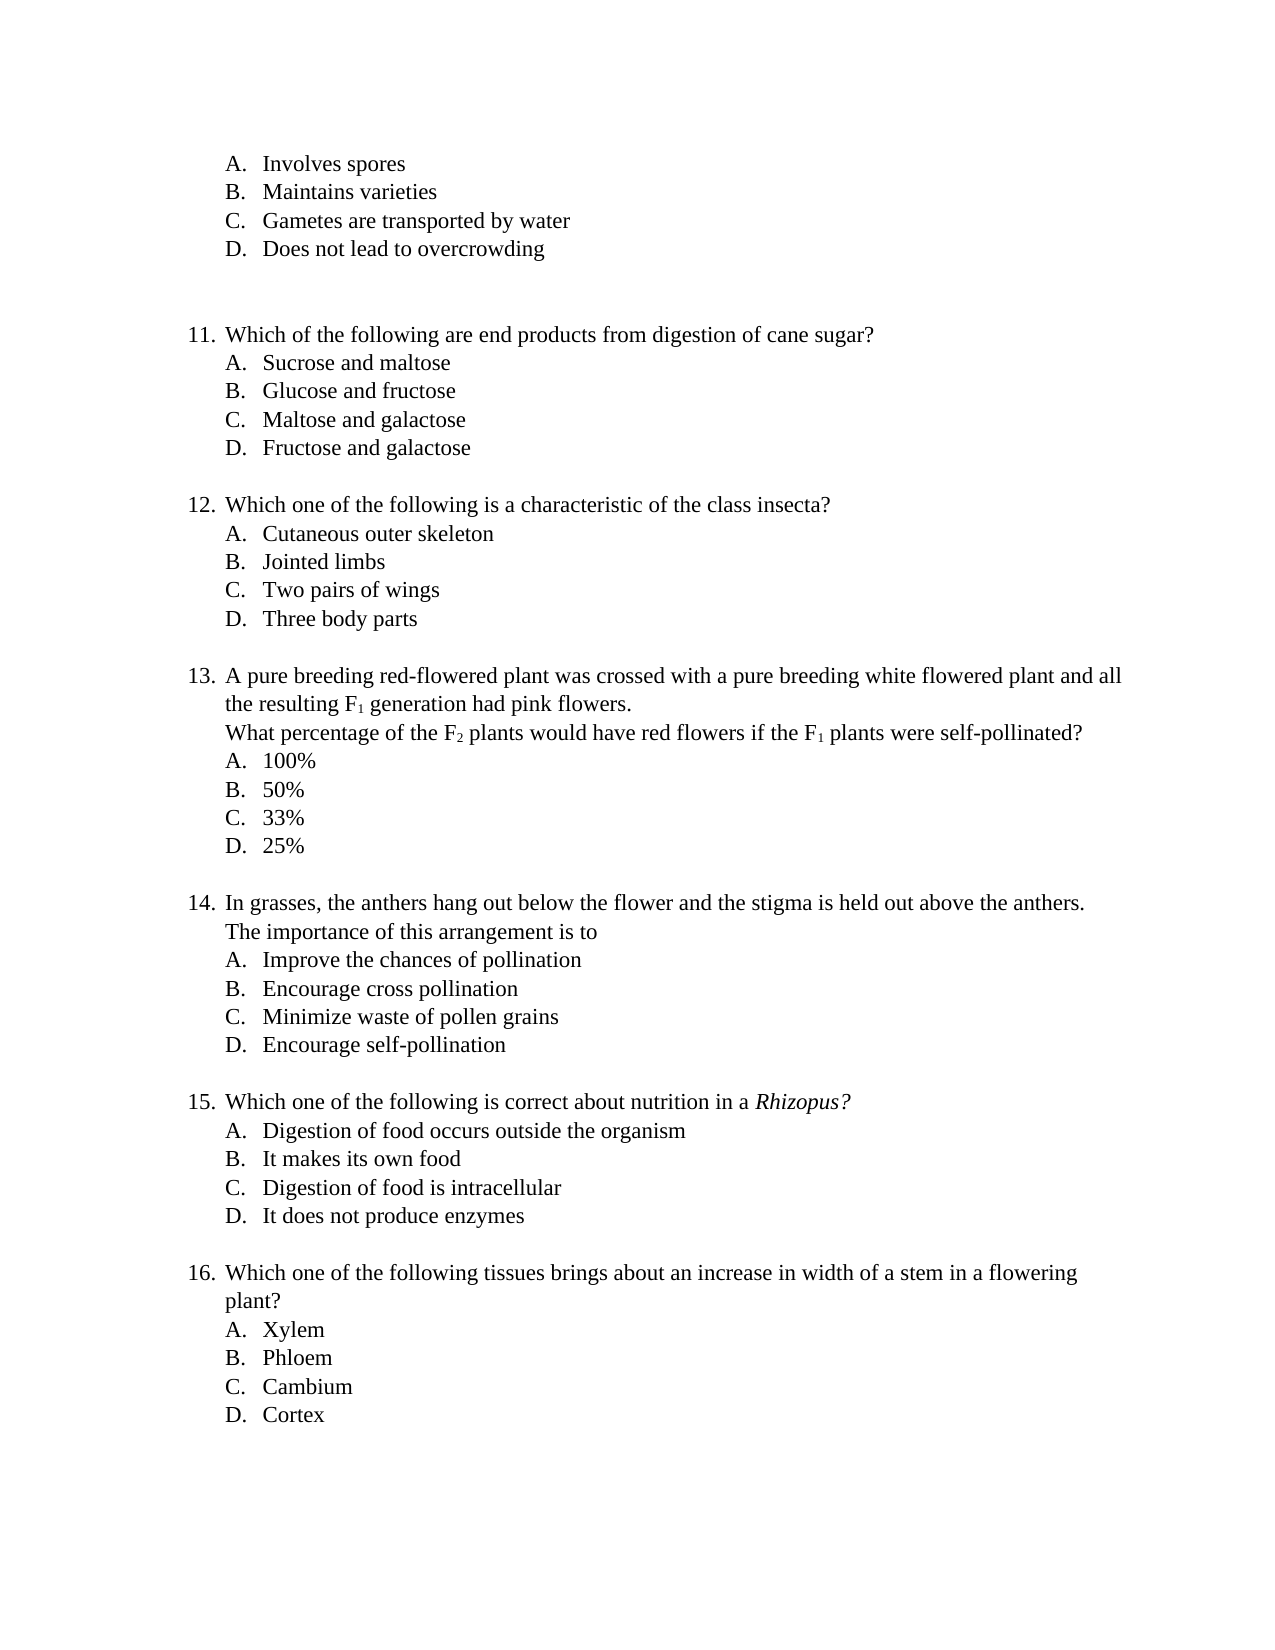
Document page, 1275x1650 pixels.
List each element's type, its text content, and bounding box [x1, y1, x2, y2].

list Which one of the following is a characteristic of the class insecta? [187, 491, 1125, 518]
list Maintains varieties [225, 178, 1125, 205]
list Improve the chances of pollination [225, 946, 1125, 973]
list Maltose and galactose [225, 406, 1125, 432]
list 33% [225, 804, 1125, 830]
list Which one of the following is correct about nutrition in a Rhizopus? [187, 1088, 1125, 1115]
list A pure breeding red-flowered plant was crossed with a pure breeding white flowered plant and all the resulting F1 generation had pink flowers. [187, 662, 1125, 717]
list Two pairs of wings [225, 577, 1125, 603]
list Xylem [225, 1316, 1125, 1342]
list It does not produce enzymes [225, 1202, 1125, 1228]
list Minimize waste of pollen grains [225, 1003, 1125, 1029]
list 25% [225, 832, 1125, 859]
list Phloem [225, 1344, 1125, 1371]
list Encourage cross pollination [225, 975, 1125, 1001]
list Does not lead to overcrowding [225, 235, 1125, 262]
list Involves spores [225, 150, 1125, 176]
list Digestion of food occurs outside the organism [225, 1117, 1125, 1143]
list Three body parts [225, 605, 1125, 631]
list 100% [225, 747, 1125, 773]
list Cortex [225, 1401, 1125, 1428]
list Digestion of food is intracellular [225, 1174, 1125, 1200]
list Fructose and galactose [225, 434, 1125, 461]
list 50% [225, 776, 1125, 802]
list Which of the following are end products from digestion of cane sugar? [187, 321, 1125, 347]
list Gametes are transported by water [225, 207, 1125, 233]
list Cambium [225, 1373, 1125, 1399]
list It makes its own food [225, 1145, 1125, 1172]
list Jointed limbs [225, 548, 1125, 574]
list Encourage self-pollination [225, 1032, 1125, 1058]
list Sucrose and maltose [225, 349, 1125, 375]
list Cutaneous outer skeleton [225, 520, 1125, 546]
list In grasses, the anthers hang out below the flower and the stigma is held out above the anthers. The importance of this arrangement is to [187, 889, 1125, 944]
list Which one of the following tissues brings about an increase in width of a stem in a flowering plant? [187, 1259, 1125, 1314]
list What percentage of the F2 plants would have red flowers if the F1 plants were self-pollinated? [225, 719, 1125, 745]
list Glucose and fructose [225, 377, 1125, 404]
